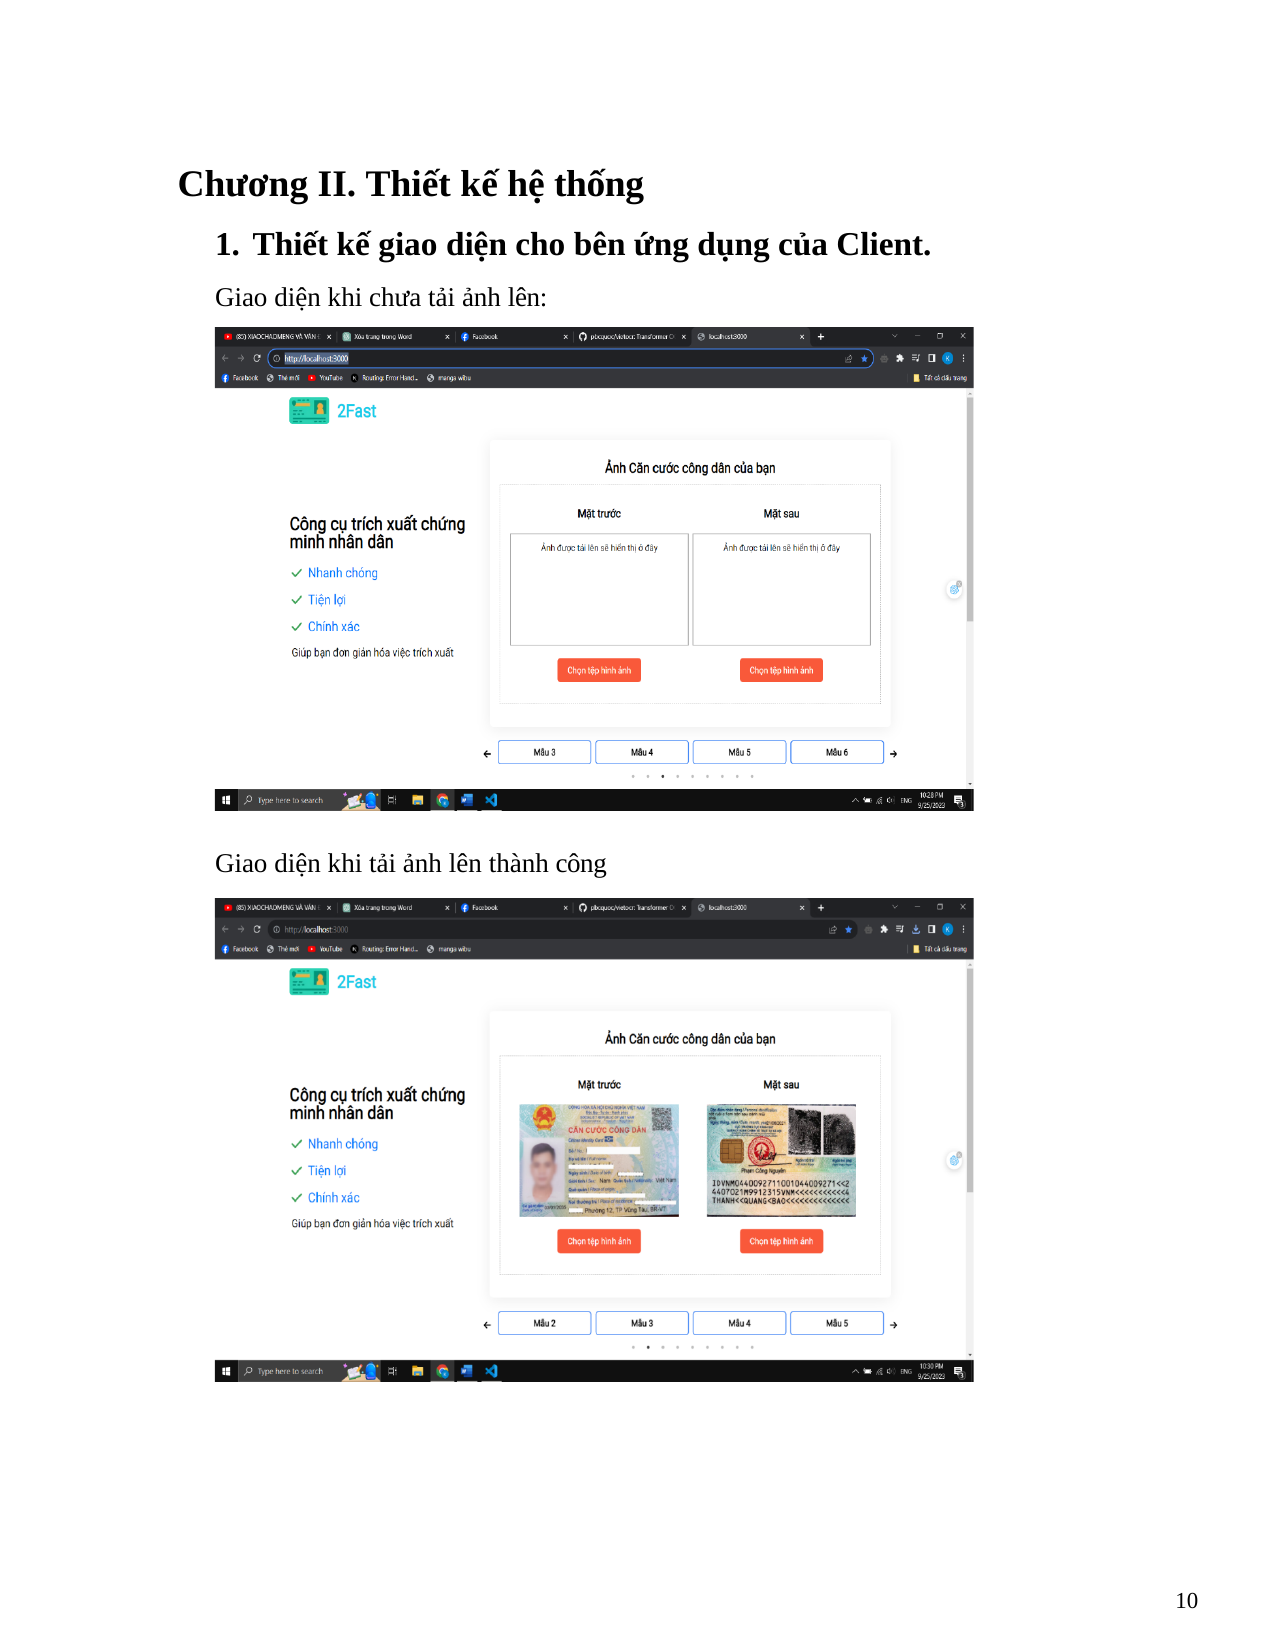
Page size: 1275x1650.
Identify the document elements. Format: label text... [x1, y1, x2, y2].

text Giao diện khi chưa tải ảnh lên: [215, 281, 1198, 312]
picture [214, 327, 974, 811]
text Giao diện khi tải ảnh lên thành công [215, 847, 1198, 878]
subtitle Chương II. Thiết kế hệ thống [177, 161, 1198, 204]
subtitle Thiết kế giao diện cho bên ứng dụng của Client. [215, 224, 1144, 263]
picture [214, 898, 974, 1382]
